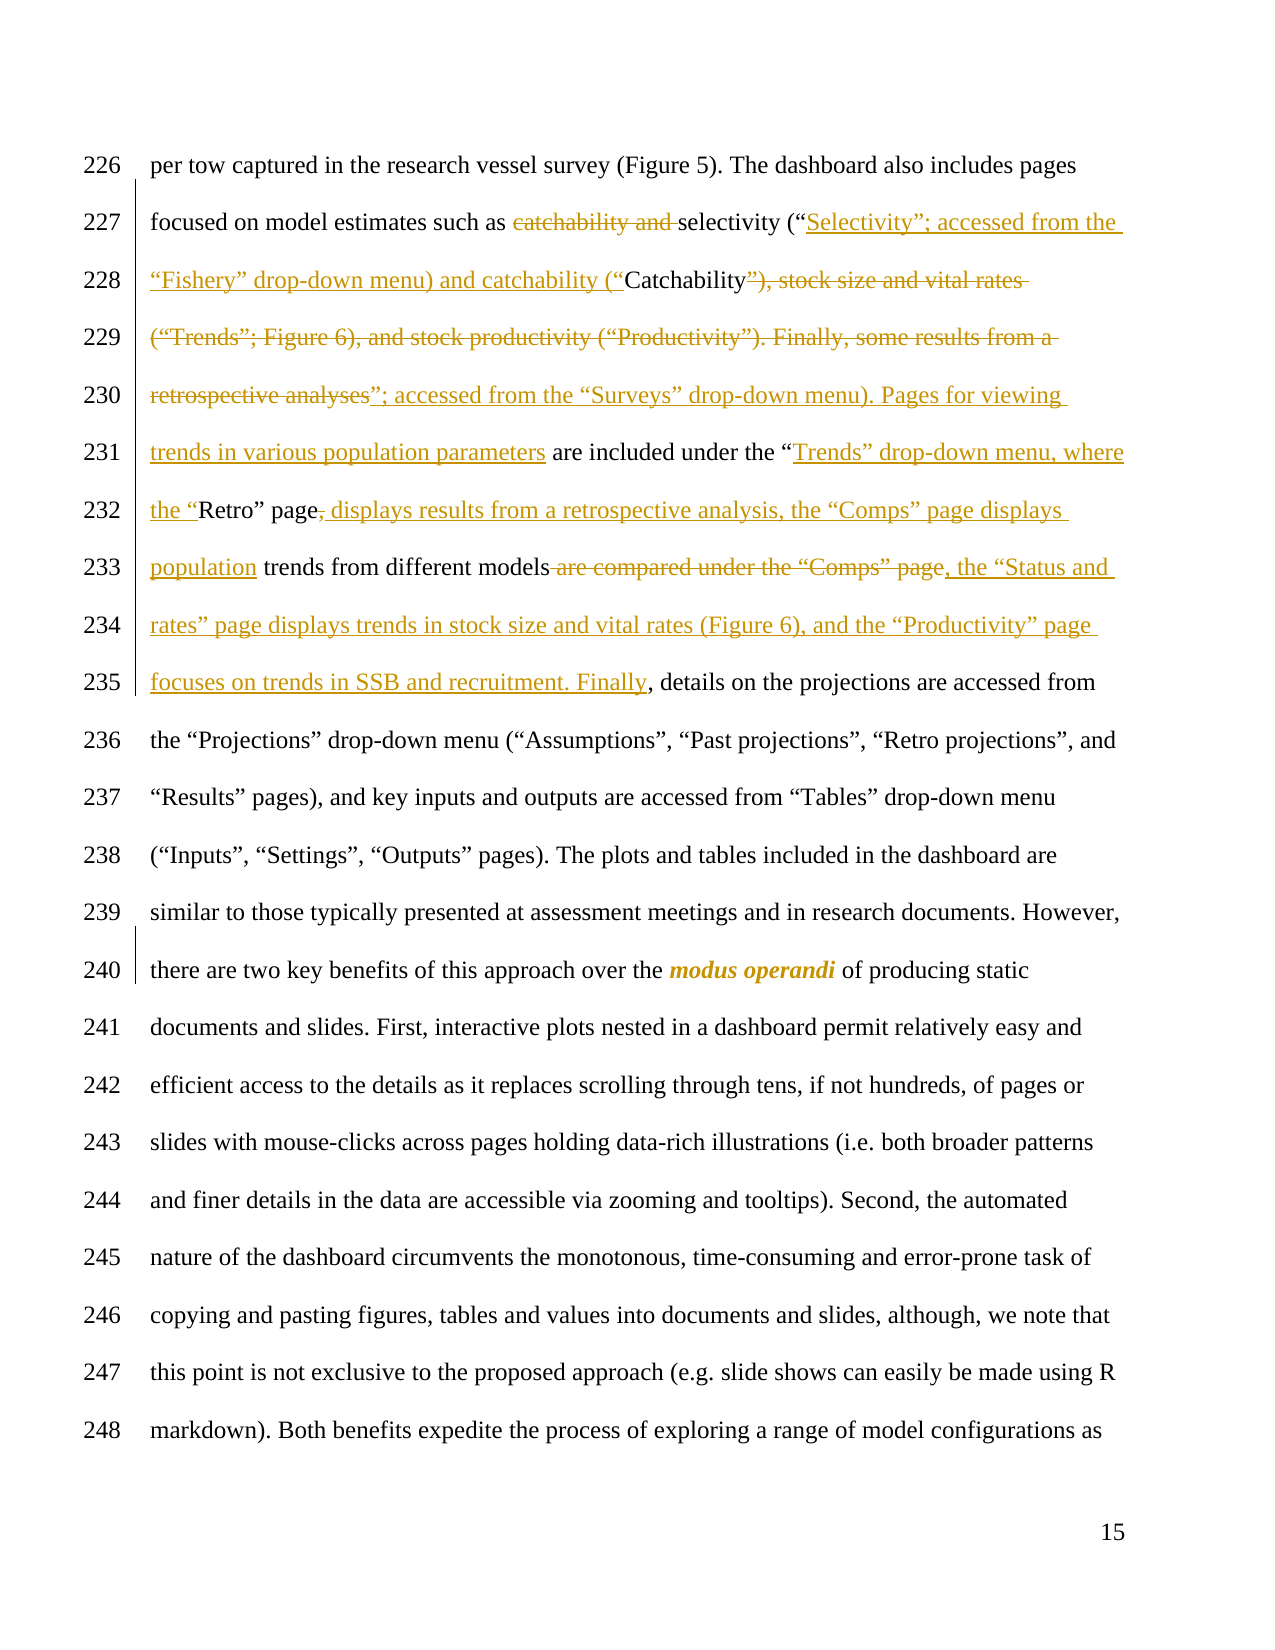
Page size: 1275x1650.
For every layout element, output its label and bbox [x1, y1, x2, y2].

text [150, 150, 1125, 1444]
